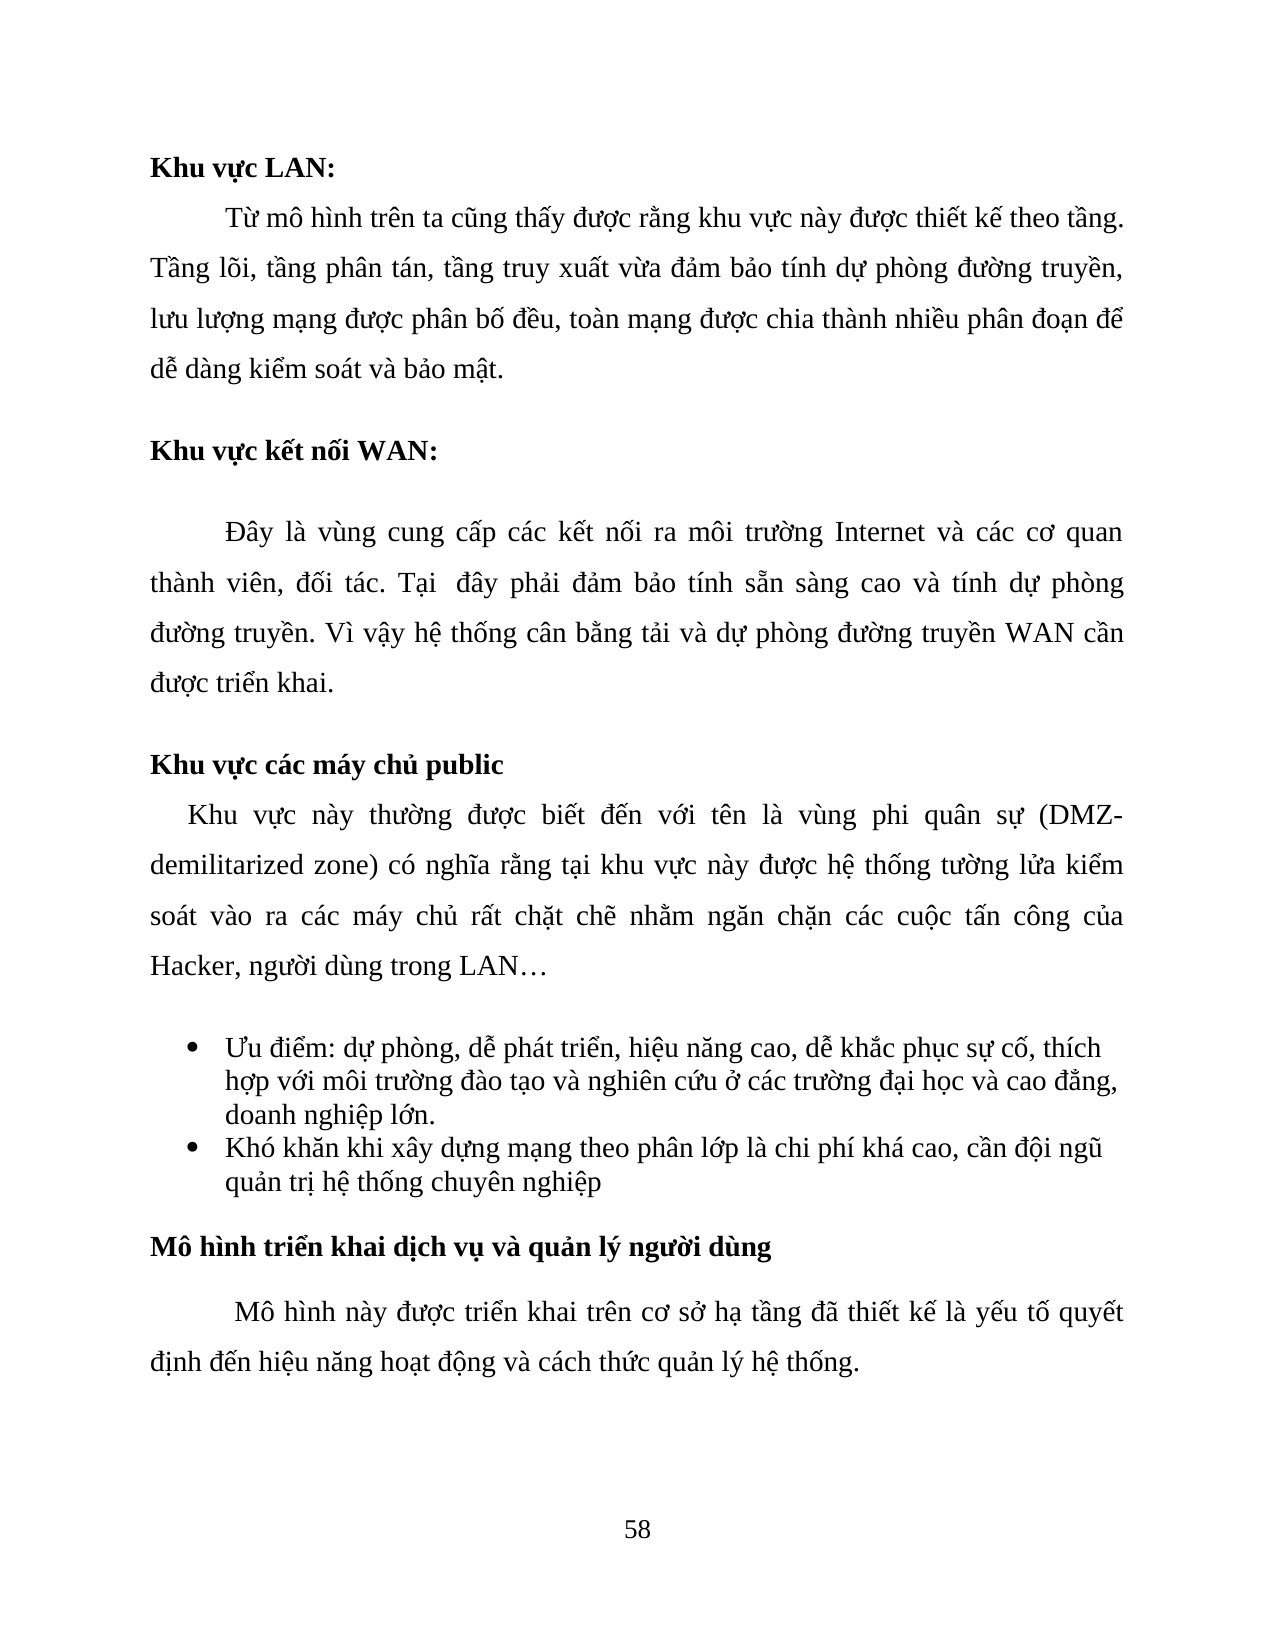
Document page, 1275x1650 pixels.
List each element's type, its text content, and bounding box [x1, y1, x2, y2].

list Ưu điểm: dự phòng, dễ phát triển, hiệu năng cao, dễ khắc phục sự cố, thích hợp với môi trường đào tạo và nghiên cứu ở các trường đại học và cao đẳng, doanh nghiệp lớn. [187, 1030, 1125, 1130]
text Khu vực các máy chủ public [150, 747, 1125, 780]
text Khu vực LAN: [150, 150, 1125, 183]
text Mô hình này được triển khai trên cơ sở hạ tầng đã thiết kế là yếu tố quyết định đến hiệu năng hoạt động và cách thức quản lý hệ thống. [150, 1294, 1125, 1377]
text Khu vực kết nối WAN: [150, 433, 1125, 466]
text Mô hình triển khai dịch vụ và quản lý người dùng [150, 1229, 1125, 1262]
text Khu vực này thường được biết đến với tên là vùng phi quân sự (DMZ-demilitarized zone) có nghĩa rằng tại khu vực này được hệ thống tường lửa kiểm soát vào ra các máy chủ rất chặt chẽ nhằm ngăn chặn các cuộc tấn công của Hacker, người dùng trong LAN… [150, 797, 1125, 982]
list Khó khăn khi xây dựng mạng theo phân lớp là chi phí khá cao, cần đội ngũ quản trị hệ thống chuyên nghiệp [187, 1130, 1125, 1198]
text Đây là vùng cung cấp các kết nối ra môi trường Internet và các cơ quan thành viên, đối tác. Tại đây phải đảm bảo tính sẵn sàng cao và tính dự phòng đường truyền. Vì vậy hệ thống cân bằng tải và dự phòng đường truyền WAN cần được triển khai. [150, 514, 1125, 699]
text Từ mô hình trên ta cũng thấy được rằng khu vực này được thiết kế theo tầng. Tầng lõi, tầng phân tán, tầng truy xuất vừa đảm bảo tính dự phòng đường truyền, lưu lượng mạng được phân bố đều, toàn mạng được chia thành nhiều phân đoạn để dễ dàng kiểm soát và bảo mật. [150, 200, 1125, 385]
